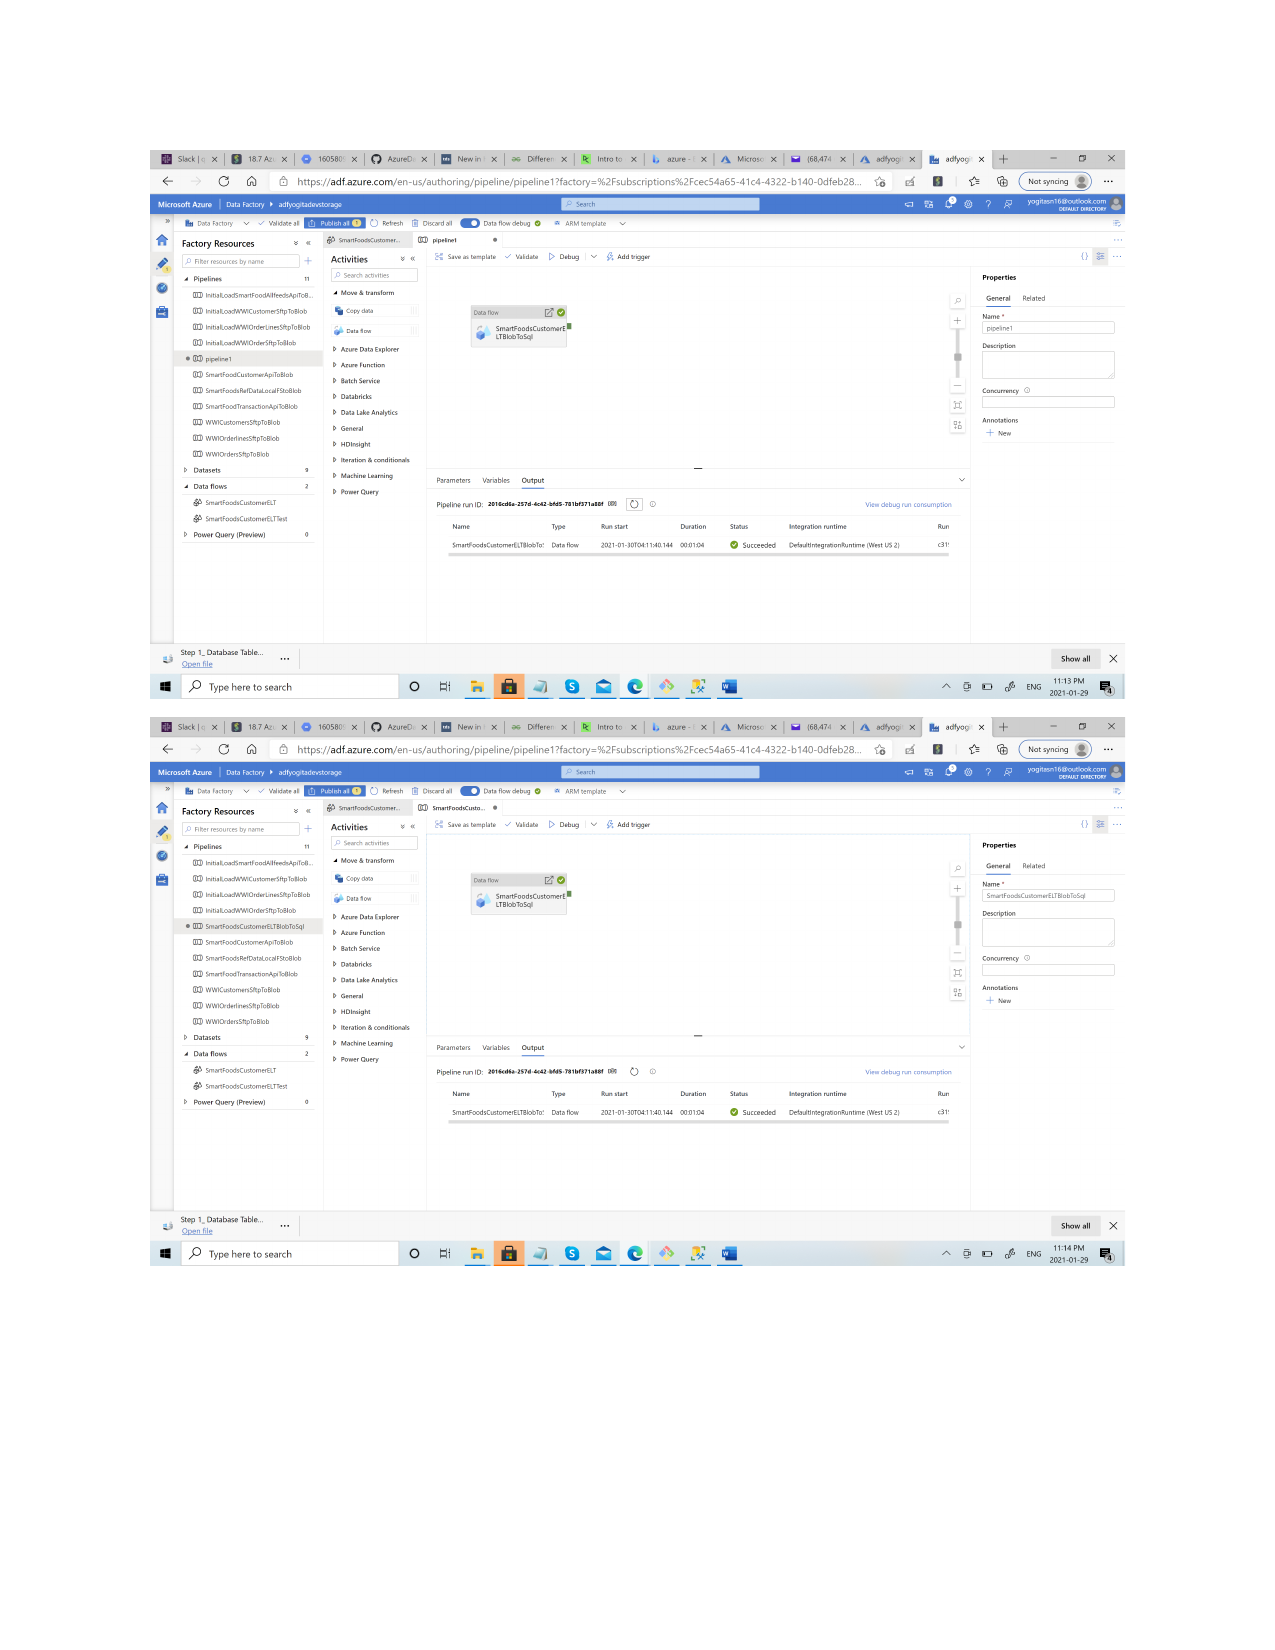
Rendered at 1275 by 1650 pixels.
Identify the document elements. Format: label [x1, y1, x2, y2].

picture [150, 150, 1125, 699]
picture [150, 717, 1125, 1266]
